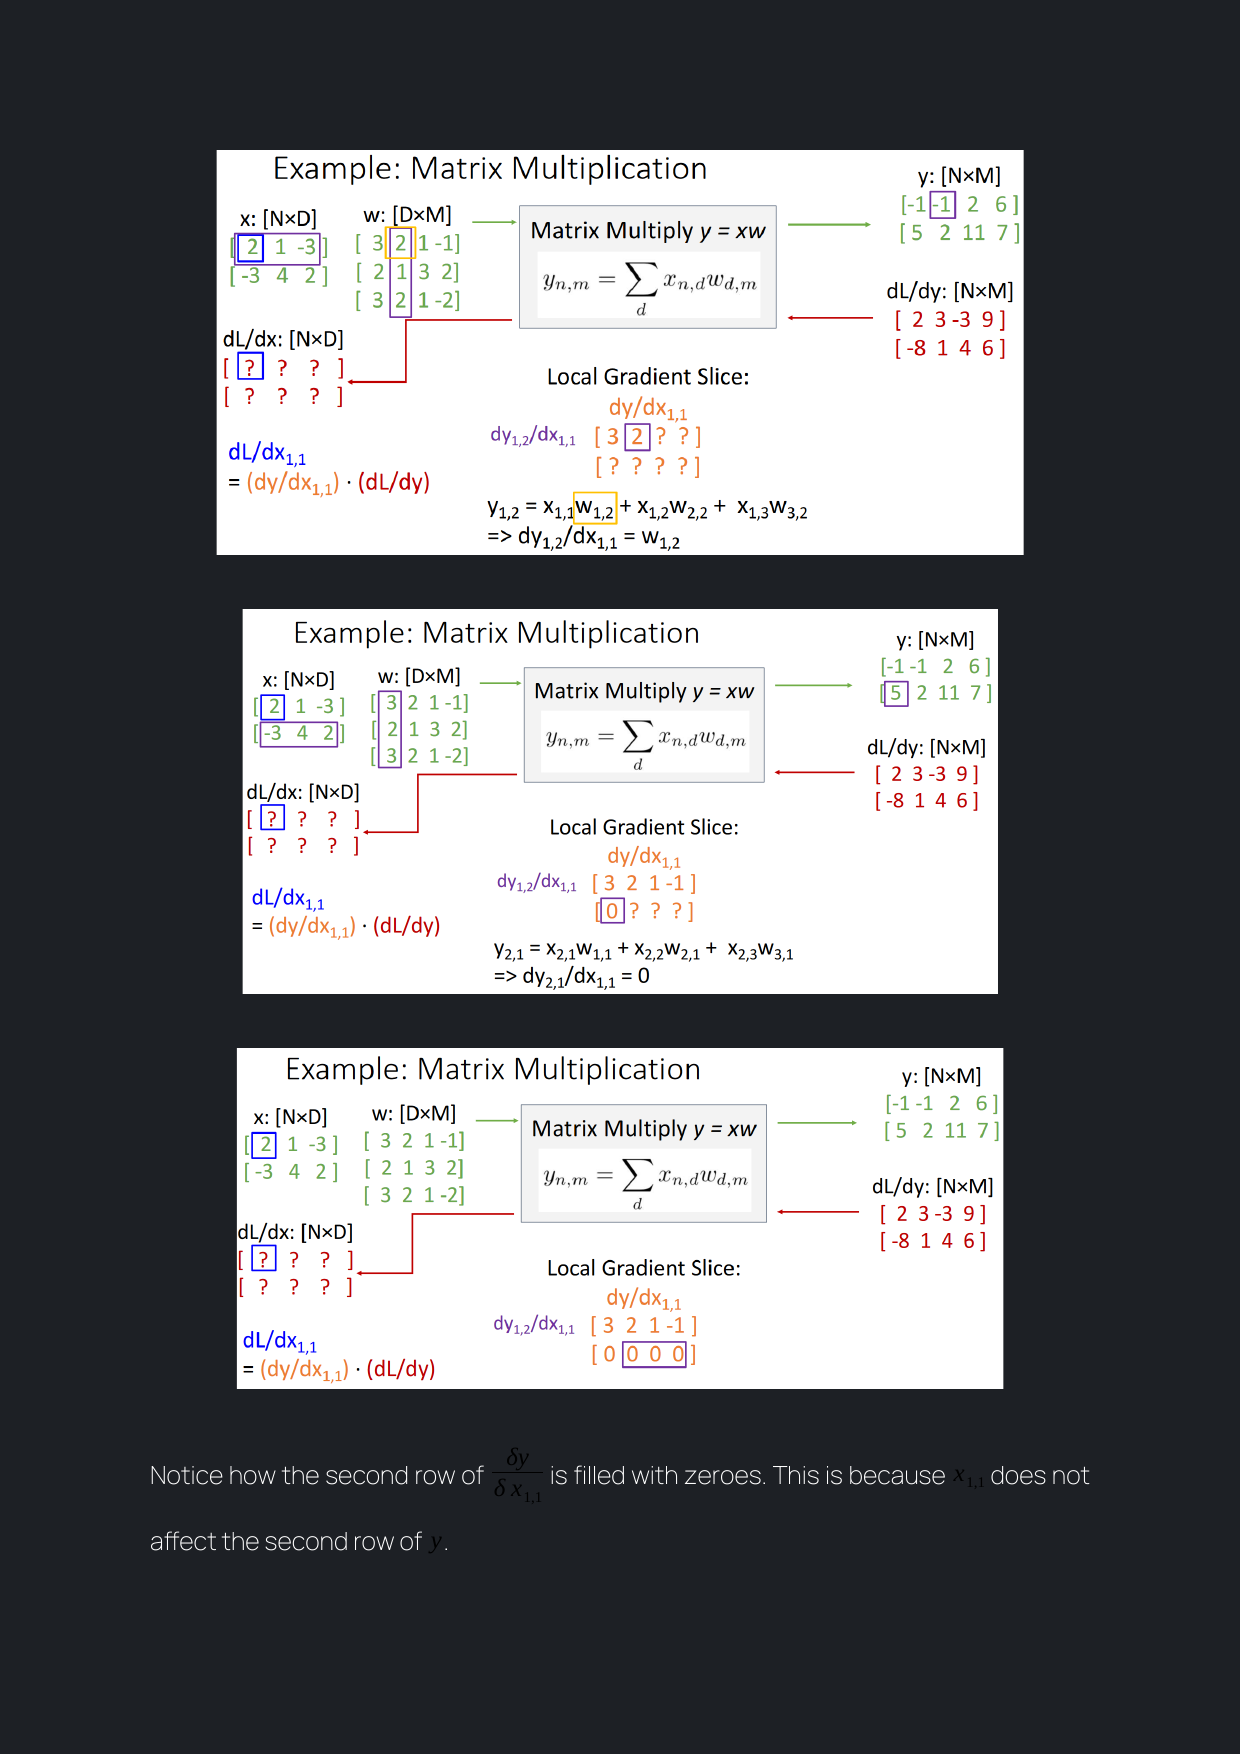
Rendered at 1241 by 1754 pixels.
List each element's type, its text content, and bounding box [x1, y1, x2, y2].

picture [216, 150, 1024, 555]
text Notice how the second row of is filled with zeroes. This is because does not affect the second row of . [150, 1443, 1090, 1557]
picture [242, 609, 998, 994]
picture [236, 1048, 1004, 1389]
